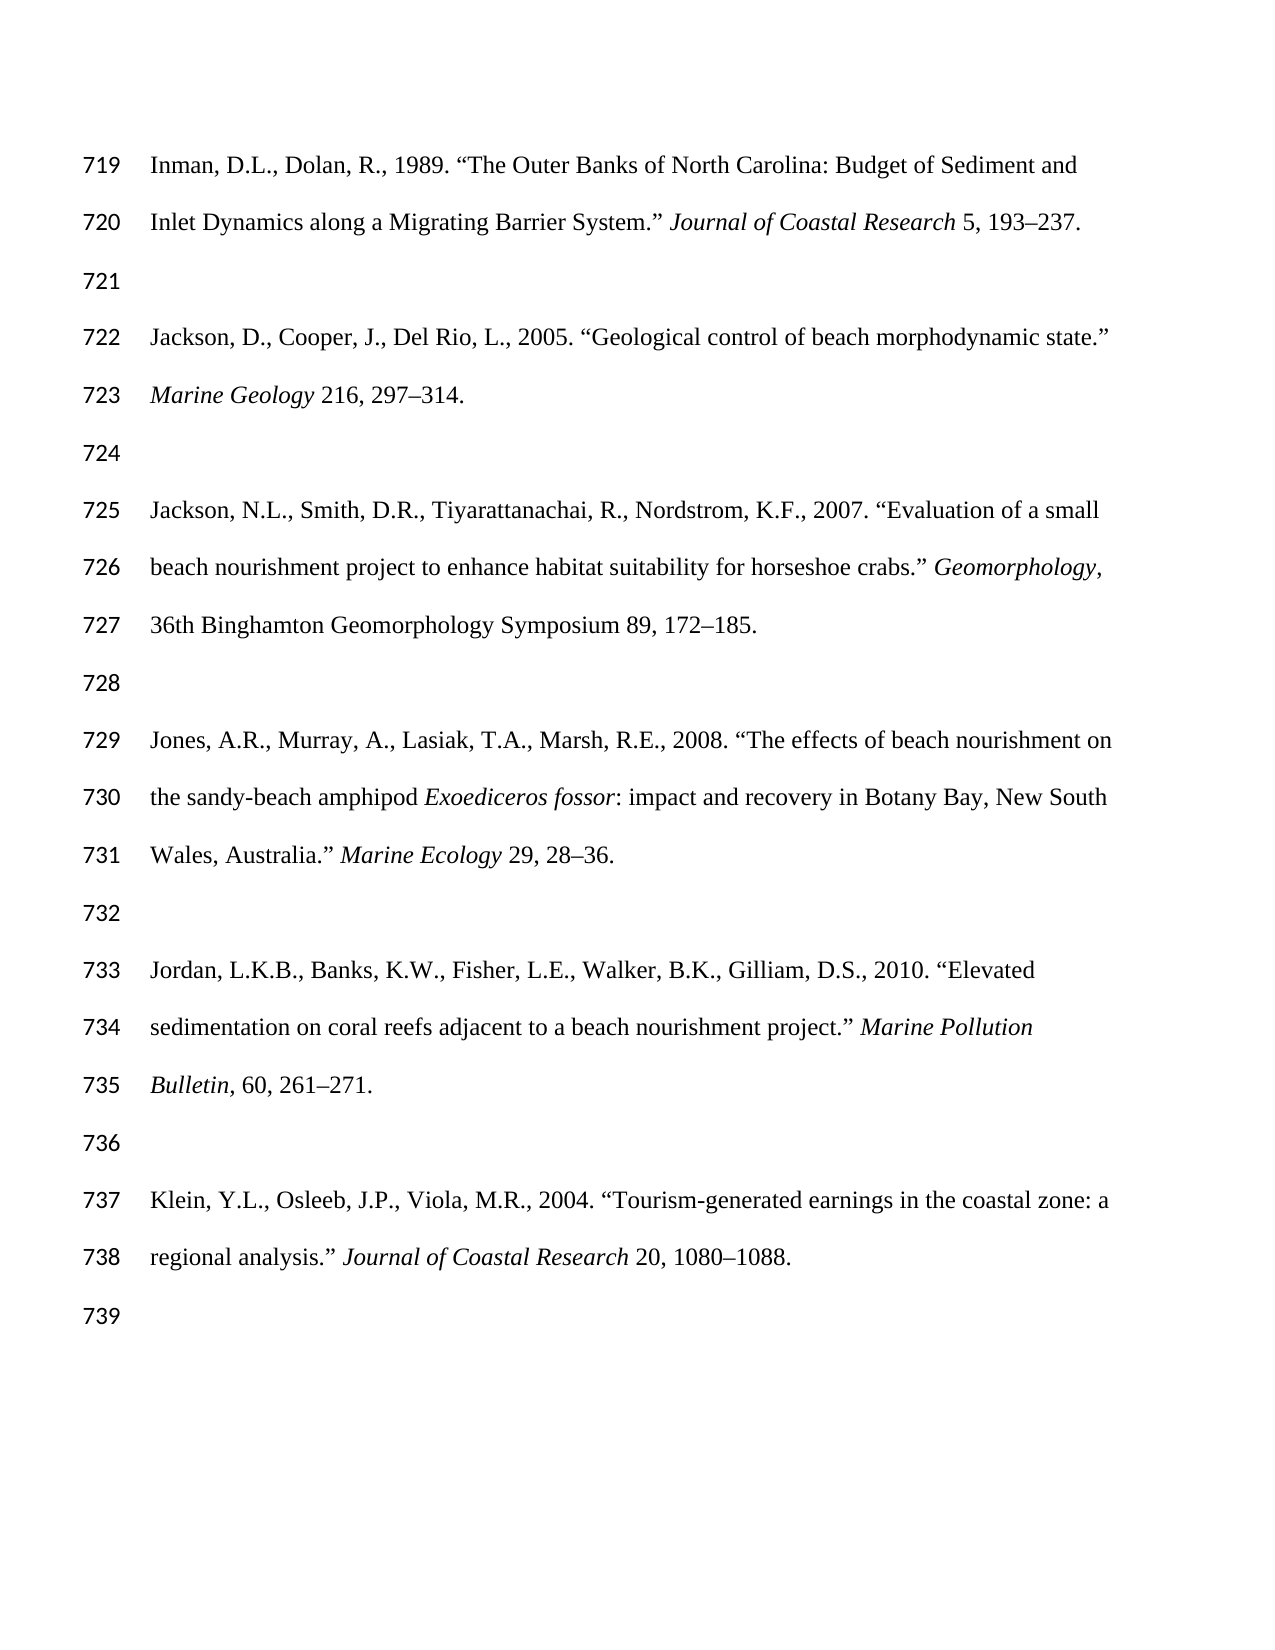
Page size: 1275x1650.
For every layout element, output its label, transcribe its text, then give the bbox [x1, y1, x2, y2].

text Jackson, N.L., Smith, D.R., Tiyarattanachai, R., Nordstrom, K.F., 2007. “Evaluation of a small beach nourishment project to enhance habitat suitability for horseshoe crabs.” Geomorphology, 36th Binghamton Geomorphology Symposium 89, 172–185. [150, 495, 1125, 639]
text Jordan, L.K.B., Banks, K.W., Fisher, L.E., Walker, B.K., Gilliam, D.S., 2010. “Elevated sedimentation on coral reefs adjacent to a beach nourishment project.” Marine Pollution Bulletin, 60, 261–271. [150, 955, 1125, 1099]
text Inman, D.L., Dolan, R., 1989. “The Outer Banks of North Carolina: Budget of Sediment and Inlet Dynamics along a Migrating Barrier System.” Journal of Coastal Research 5, 193–237. [150, 150, 1125, 236]
text Jackson, D., Cooper, J., Del Rio, L., 2005. “Geological control of beach morphodynamic state.” Marine Geology 216, 297–314. [150, 322, 1125, 409]
text Jones, A.R., Murray, A., Lasiak, T.A., Marsh, R.E., 2008. “The effects of beach nourishment on the sandy-beach amphipod Exoediceros fossor: impact and recovery in Botany Bay, New South Wales, Australia.” Marine Ecology 29, 28–36. [150, 725, 1125, 869]
text Klein, Y.L., Osleeb, J.P., Viola, M.R., 2004. “Tourism-generated earnings in the coastal zone: a regional analysis.” Journal of Coastal Research 20, 1080–1088. [150, 1185, 1125, 1271]
